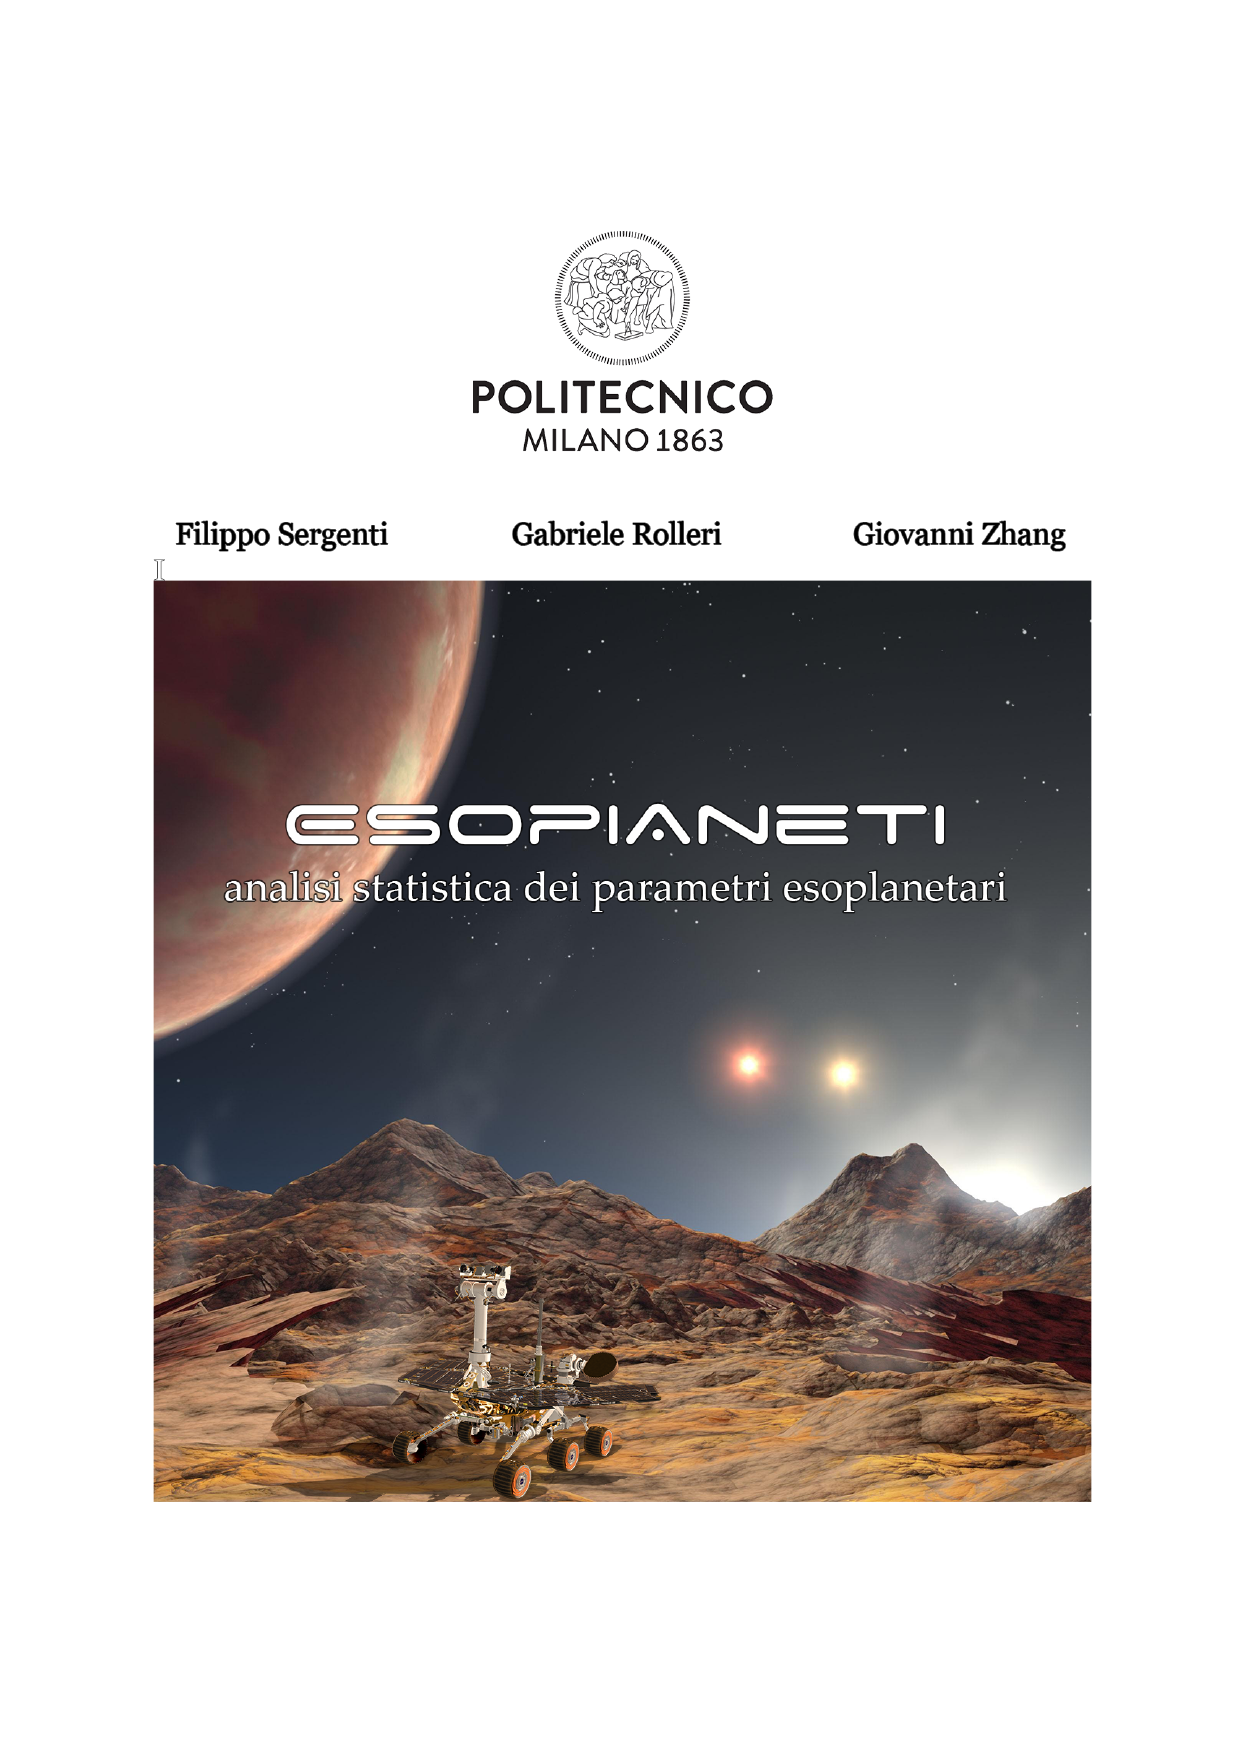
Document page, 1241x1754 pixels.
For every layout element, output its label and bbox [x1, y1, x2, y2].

picture [153, 175, 1092, 1502]
